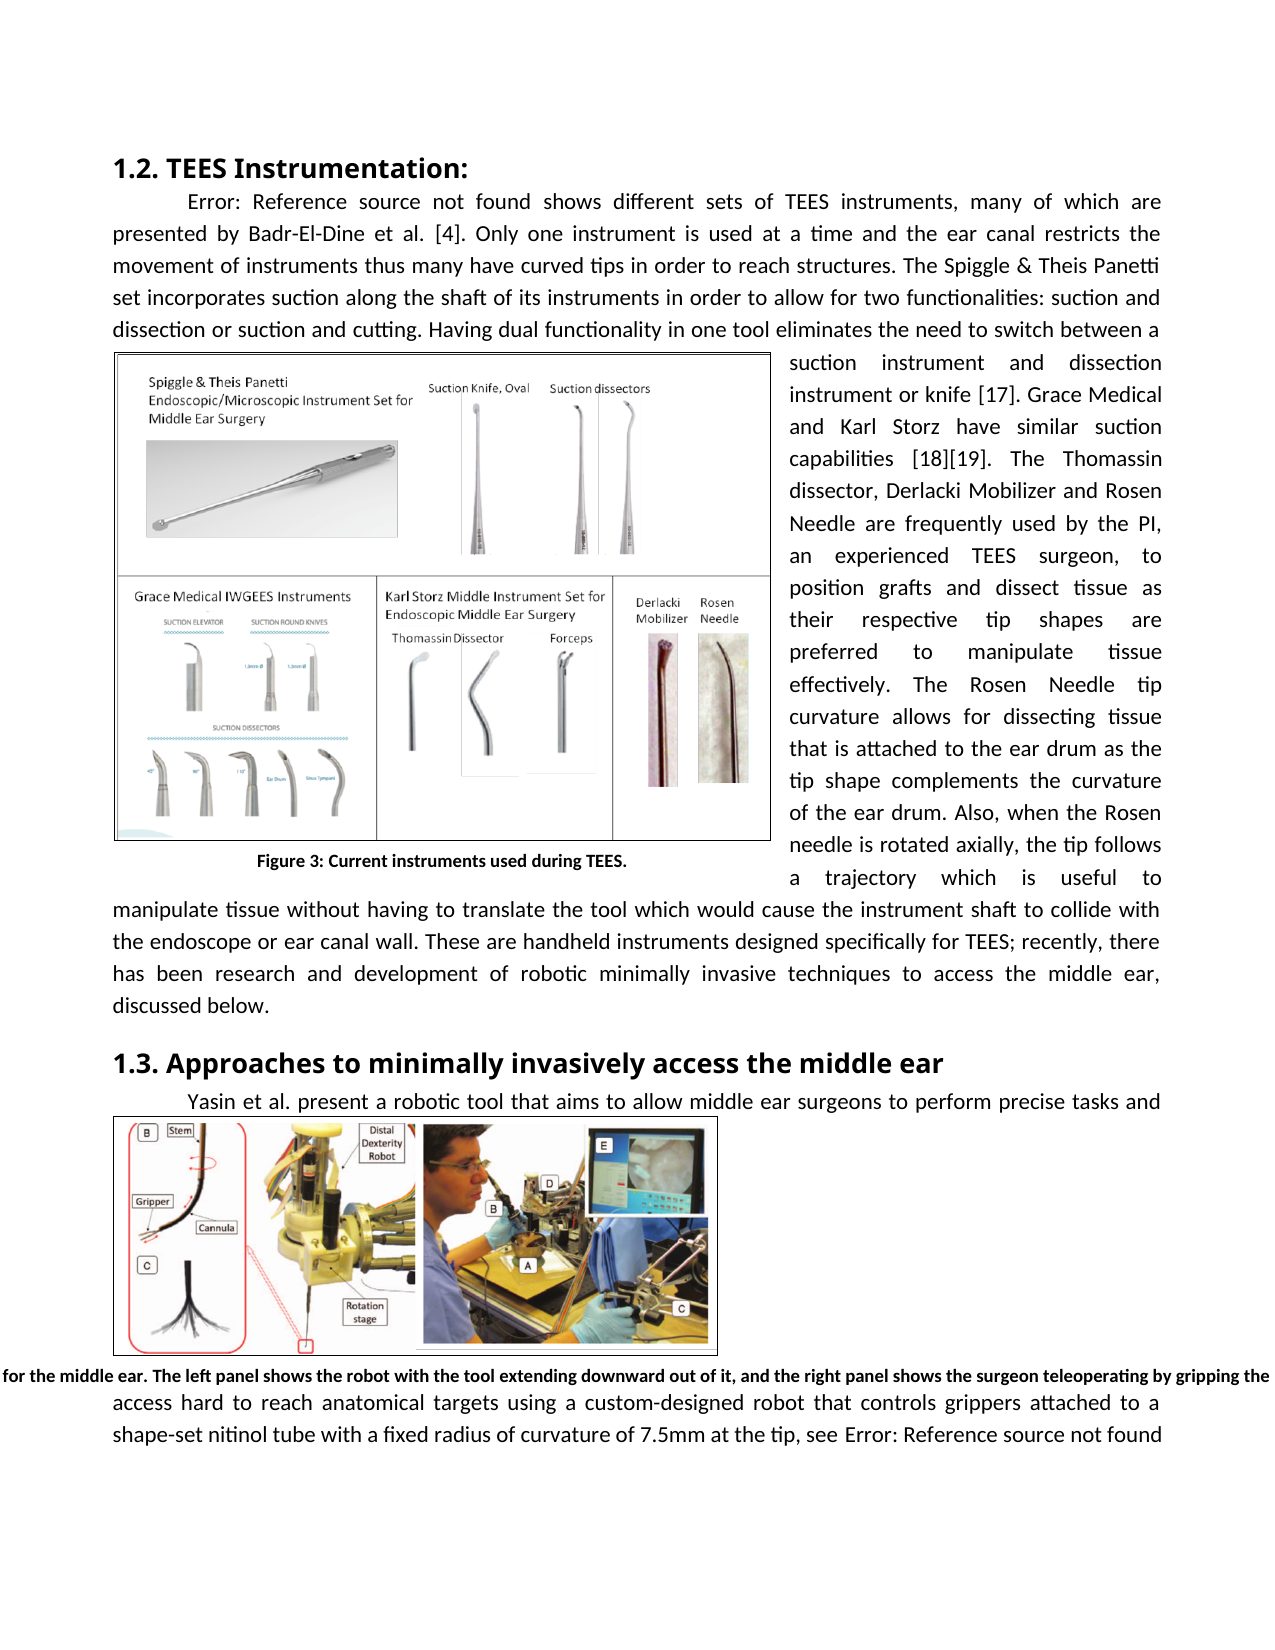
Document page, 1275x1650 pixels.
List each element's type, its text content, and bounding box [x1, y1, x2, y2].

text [112, 1087, 1162, 1448]
subtitle 1.2. TEES Instrumentation: [112, 150, 1162, 187]
subtitle 1.3. Approaches to minimally invasively access the middle ear [112, 1044, 1162, 1081]
text Figure 2 shows different sets of TEES instruments, many of which are presented by Badr-El-Dine et al. [4]. Only one instrument is used at a time and the ear canal restricts the movement of instruments thus many have curved tips in order to reach structures. The Spiggle & Theis Panetti set incorporates suction along the shaft of its instruments in order to allow for two functionalities: suction and dissection or suction and cutting. Having dual functionality in one tool eliminates the need to switch between a suction instrument and dissection instrument or knife [17]. Grace Medical and Karl Storz have similar suction capabilities [18][19]. The Thomassin dissector, Derlacki Mobilizer and Rosen Needle are frequently used by the PI, an experienced TEES surgeon, to position grafts and dissect tissue as their respective tip shapes are preferred to manipulate tissue effectively. The Rosen Needle tip curvature allows for dissecting tissue that is attached to the ear drum as the tip shape complements the curvature of the ear drum. Also, when the Rosen needle is rotated axially, the tip follows a trajectory which is useful to manipulate tissue without having to translate the tool which would cause the instrument shaft to collide with the endoscope or ear canal wall. These are handheld instruments designed specifically for TEES; recently, there has been research and development of robotic minimally invasive techniques to access the middle ear, discussed below. [112, 187, 1162, 1019]
